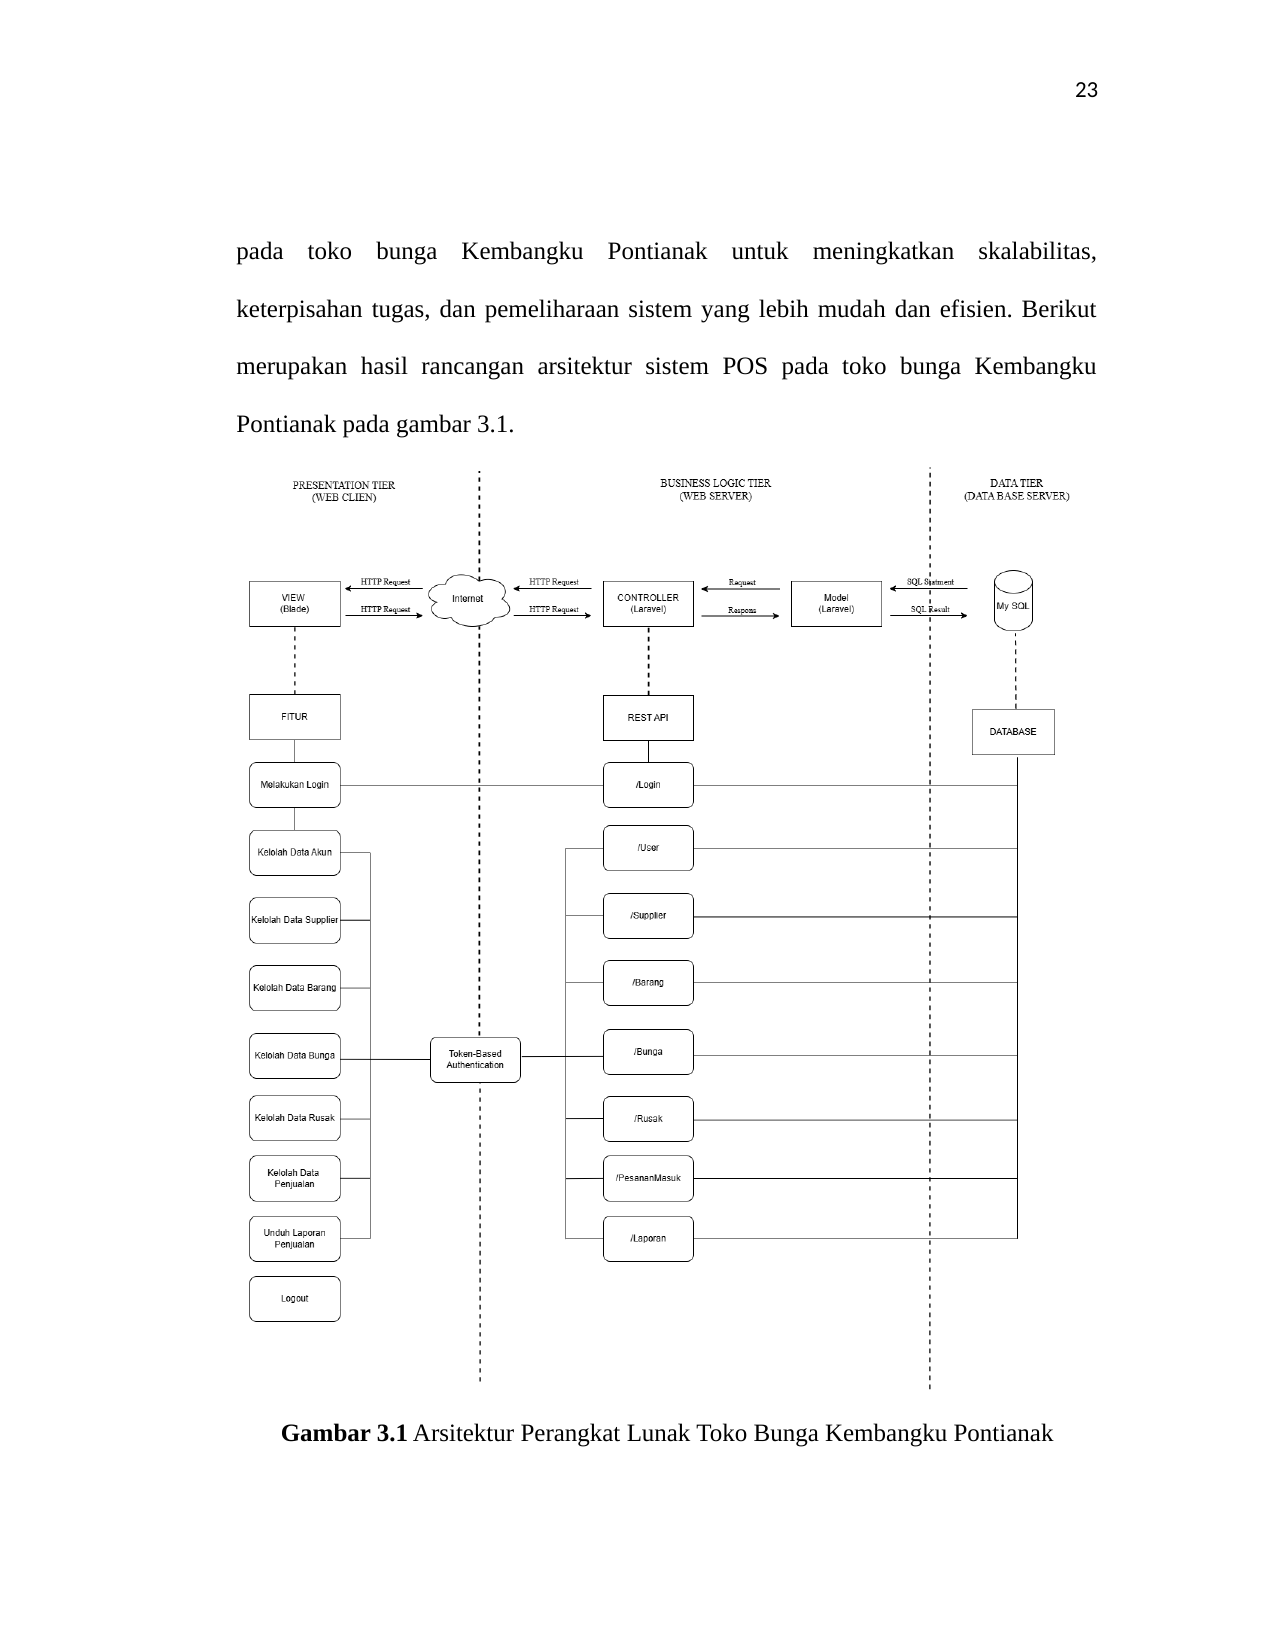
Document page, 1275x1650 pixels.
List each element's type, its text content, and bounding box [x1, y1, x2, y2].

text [236, 236, 1098, 437]
picture [249, 466, 1085, 1390]
